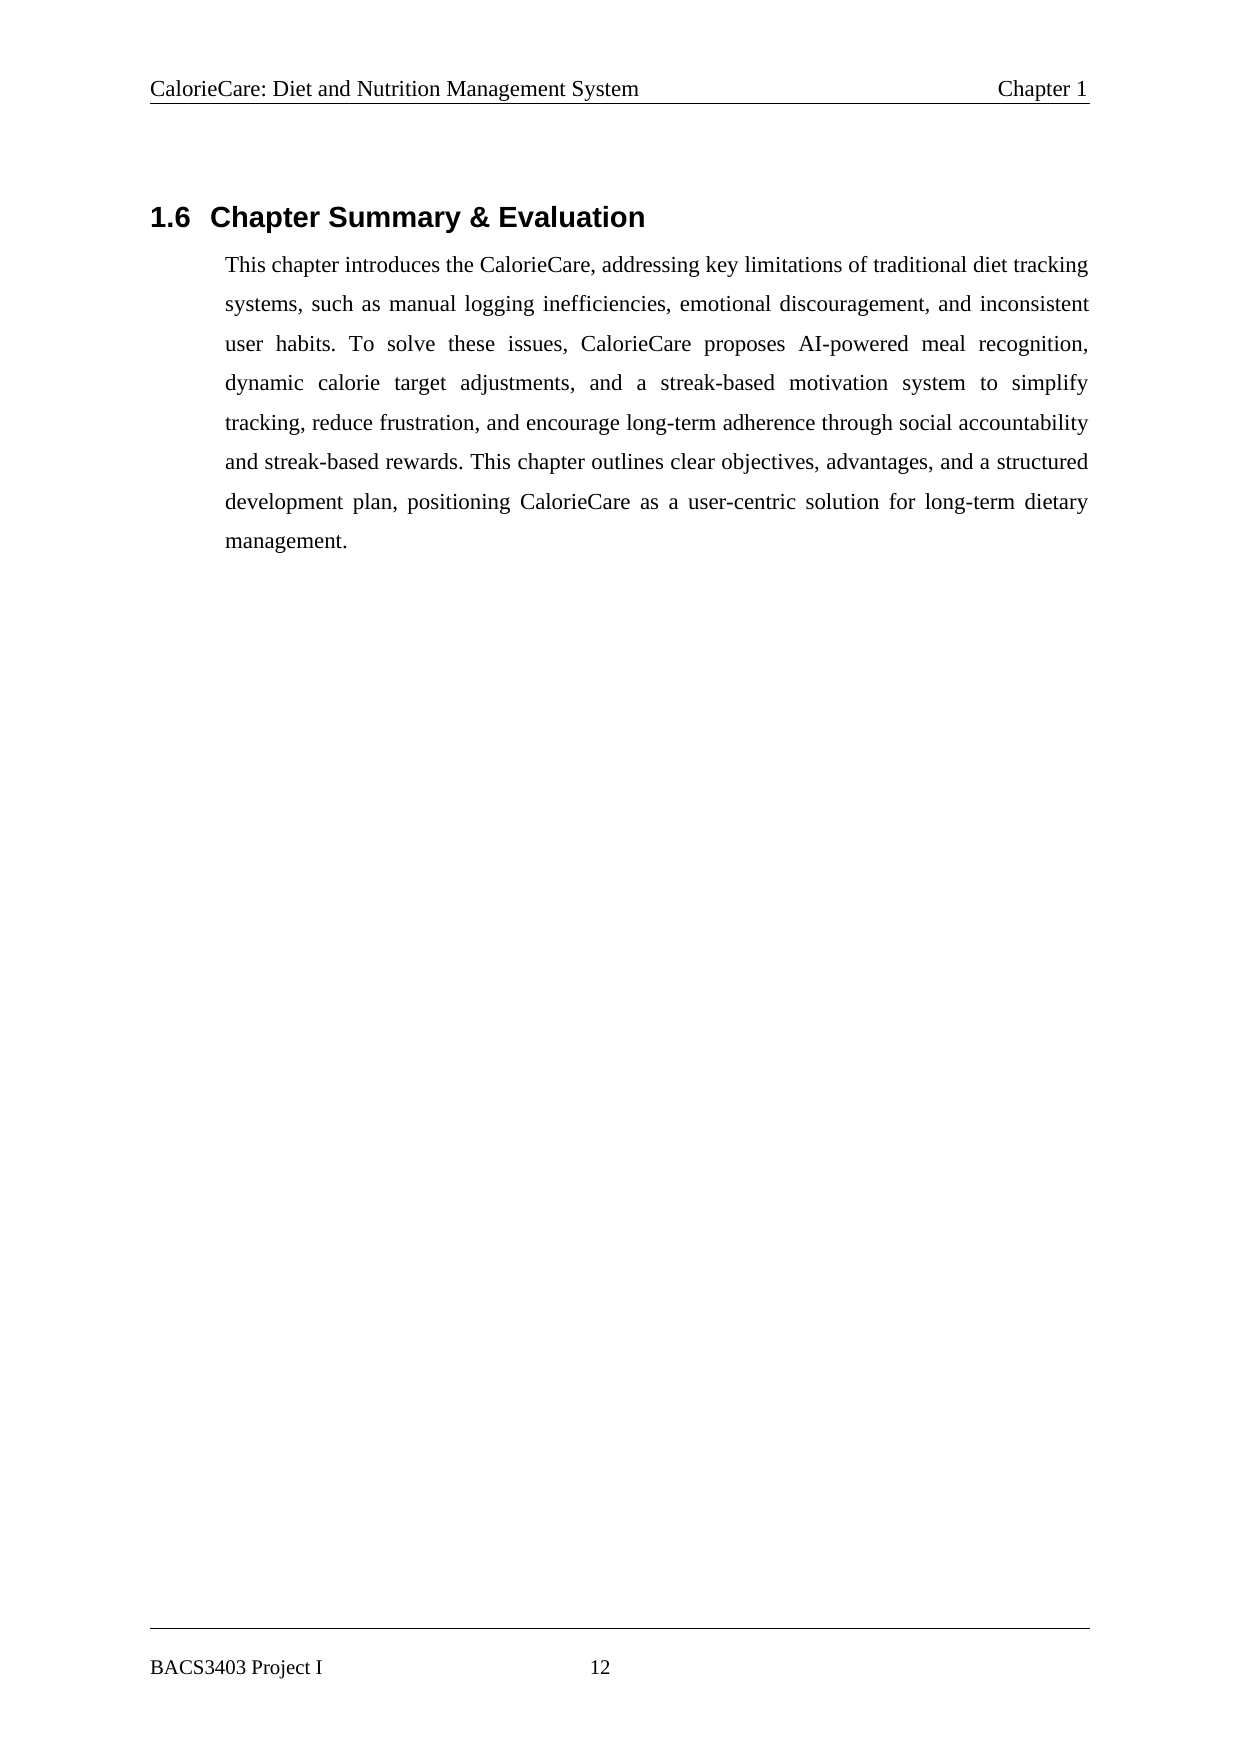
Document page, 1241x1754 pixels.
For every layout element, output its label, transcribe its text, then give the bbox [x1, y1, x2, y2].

text This chapter introduces the CalorieCare, addressing key limitations of traditional diet tracking systems, such as manual logging inefficiencies, emotional discouragement, and inconsistent user habits. To solve these issues, CalorieCare proposes AI-powered meal recognition, dynamic calorie target adjustments, and a streak-based motivation system to simplify tracking, reduce frustration, and encourage long-term adherence through social accountability and streak-based rewards. This chapter outlines clear objectives, advantages, and a structured development plan, positioning CalorieCare as a user-centric solution for long-term dietary management. [225, 251, 1090, 554]
subtitle Chapter Summary & Evaluation [150, 200, 1090, 233]
